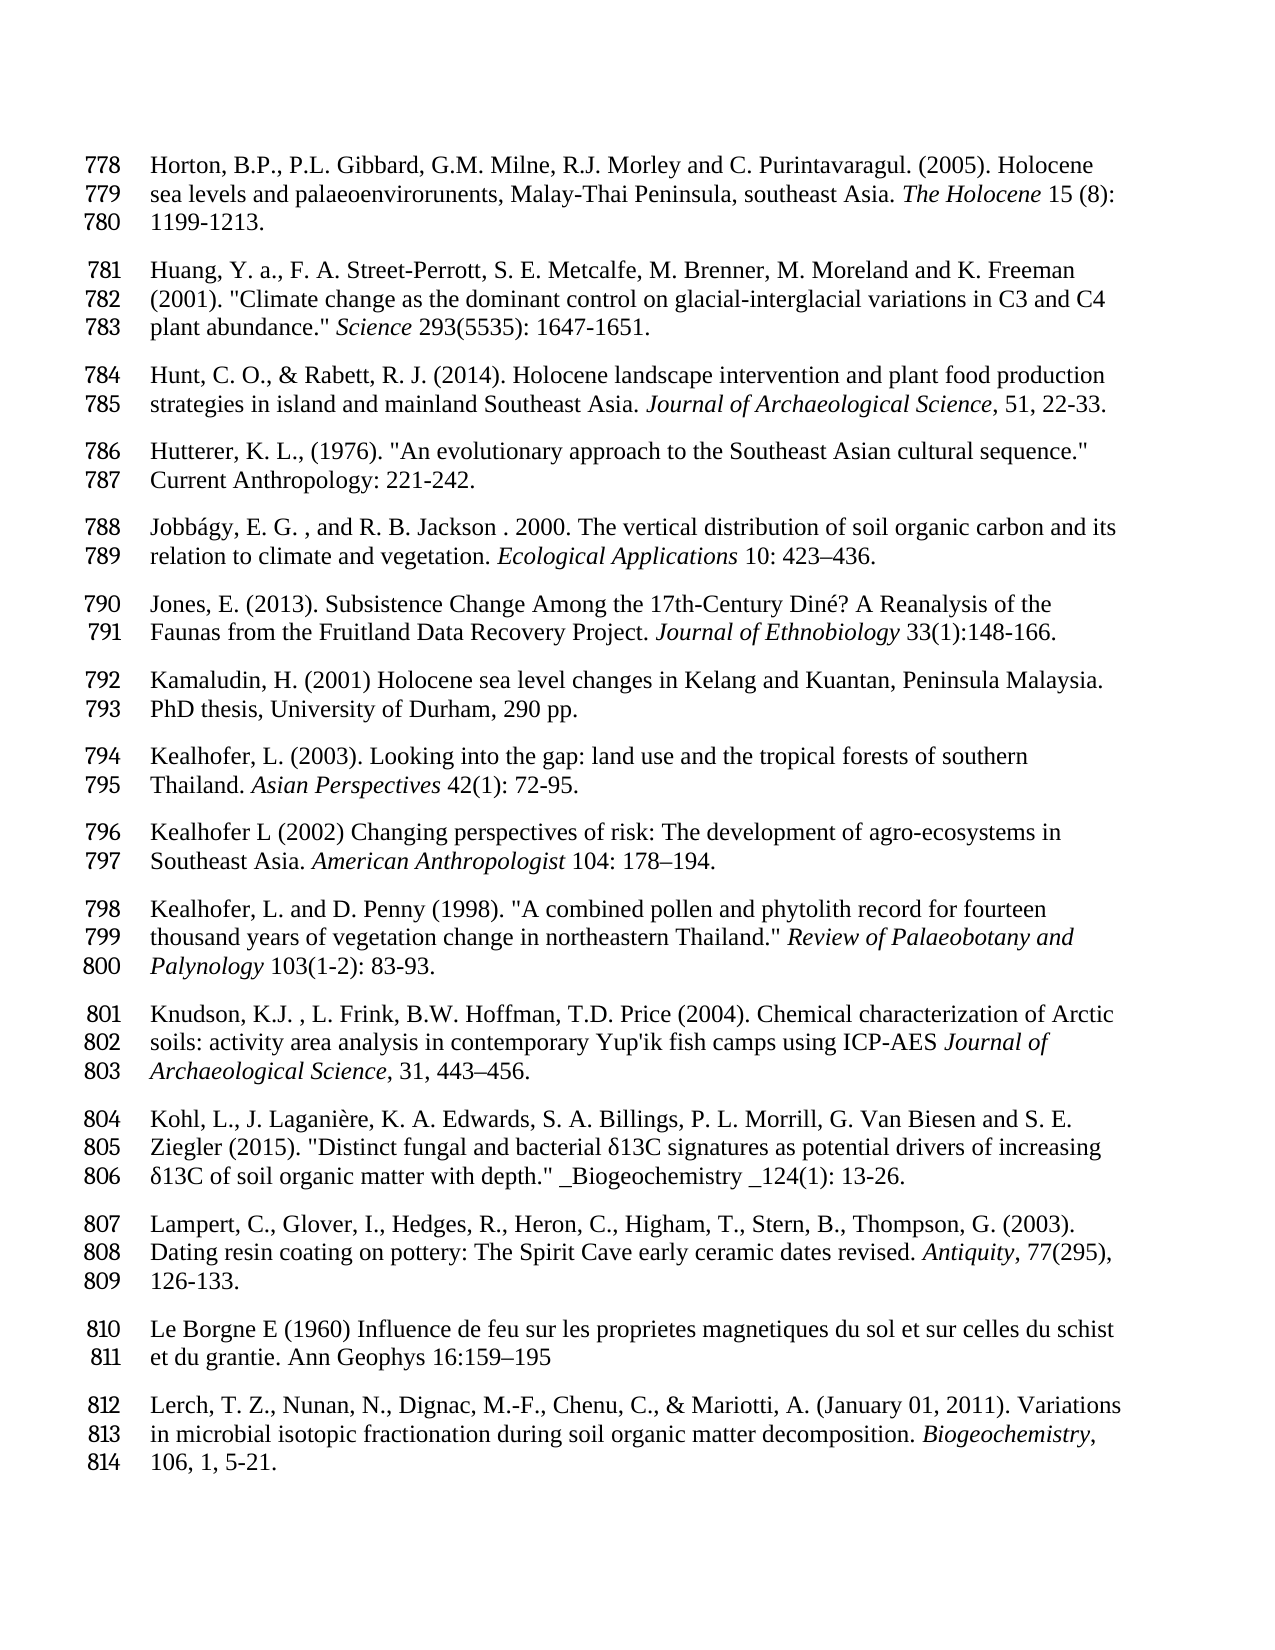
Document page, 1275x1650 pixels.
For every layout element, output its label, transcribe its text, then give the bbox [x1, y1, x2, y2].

text Lampert, C., Glover, I., Hedges, R., Heron, C., Higham, T., Stern, B., Thompson, G. (2003). Dating resin coating on pottery: The Spirit Cave early ceramic dates revised. Antiquity, 77(295), 126-133. [150, 1209, 1125, 1295]
text Jobbágy, E. G. , and R. B. Jackson . 2000. The vertical distribution of soil organic carbon and its relation to climate and vegetation. Ecological Applications 10: 423–436. [150, 512, 1125, 570]
text Kealhofer L (2002) Changing perspectives of risk: The development of agro-ecosystems in Southeast Asia. American Anthropologist 104: 178–194. [150, 817, 1125, 875]
text Kealhofer, L. and D. Penny (1998). "A combined pollen and phytolith record for fourteen thousand years of vegetation change in northeastern Thailand." Review of Palaeobotany and Palynology 103(1-2): 83-93. [150, 894, 1125, 980]
text Knudson, K.J. , L. Frink, B.W. Hoffman, T.D. Price (2004). Chemical characterization of Arctic soils: activity area analysis in contemporary Yup'ik fish camps using ICP-AES Journal of Archaeological Science, 31, 443–456. [150, 999, 1125, 1085]
text Kamaludin, H. (2001) Holocene sea level changes in Kelang and Kuantan, Peninsula Malaysia. PhD thesis, University of Durham, 290 pp. [150, 665, 1125, 722]
text Horton, B.P., P.L. Gibbard, G.M. Milne, R.J. Morley and C. Purintavaragul. (2005). Holocene sea levels and palaeoenvirorunents, Malay-Thai Peninsula, southeast Asia. The Holocene 15 (8): 1199-1213. [150, 150, 1125, 236]
text Le Borgne E (1960) Influence de feu sur les proprietes magnetiques du sol et sur celles du schist et du grantie. Ann Geophys 16:159–195 [150, 1314, 1125, 1371]
text Kohl, L., J. Laganière, K. A. Edwards, S. A. Billings, P. L. Morrill, G. Van Biesen and S. E. Ziegler (2015). "Distinct fungal and bacterial δ13C signatures as potential drivers of increasing δ13C of soil organic matter with depth." _Biogeochemistry _124(1): 13-26. [150, 1104, 1125, 1190]
text Hunt, C. O., & Rabett, R. J. (2014). Holocene landscape intervention and plant food production strategies in island and mainland Southeast Asia. Journal of Archaeological Science, 51, 22-33. [150, 360, 1125, 417]
text Jones, E. (2013). Subsistence Change Among the 17th-Century Diné? A Reanalysis of the Faunas from the Fruitland Data Recovery Project. Journal of Ethnobiology 33(1):148-166. [150, 589, 1125, 646]
text Huang, Y. a., F. A. Street-Perrott, S. E. Metcalfe, M. Brenner, M. Moreland and K. Freeman (2001). "Climate change as the dominant control on glacial-interglacial variations in C3 and C4 plant abundance." Science 293(5535): 1647-1651. [150, 255, 1125, 341]
text Kealhofer, L. (2003). Looking into the gap: land use and the tropical forests of southern Thailand. Asian Perspectives 42(1): 72-95. [150, 741, 1125, 799]
text Lerch, T. Z., Nunan, N., Dignac, M.-F., Chenu, C., & Mariotti, A. (January 01, 2011). Variations in microbial isotopic fractionation during soil organic matter decomposition. Biogeochemistry, 106, 1, 5-21. [150, 1390, 1125, 1476]
text Hutterer, K. L., (1976). "An evolutionary approach to the Southeast Asian cultural sequence." Current Anthropology: 221-242. [150, 436, 1125, 494]
